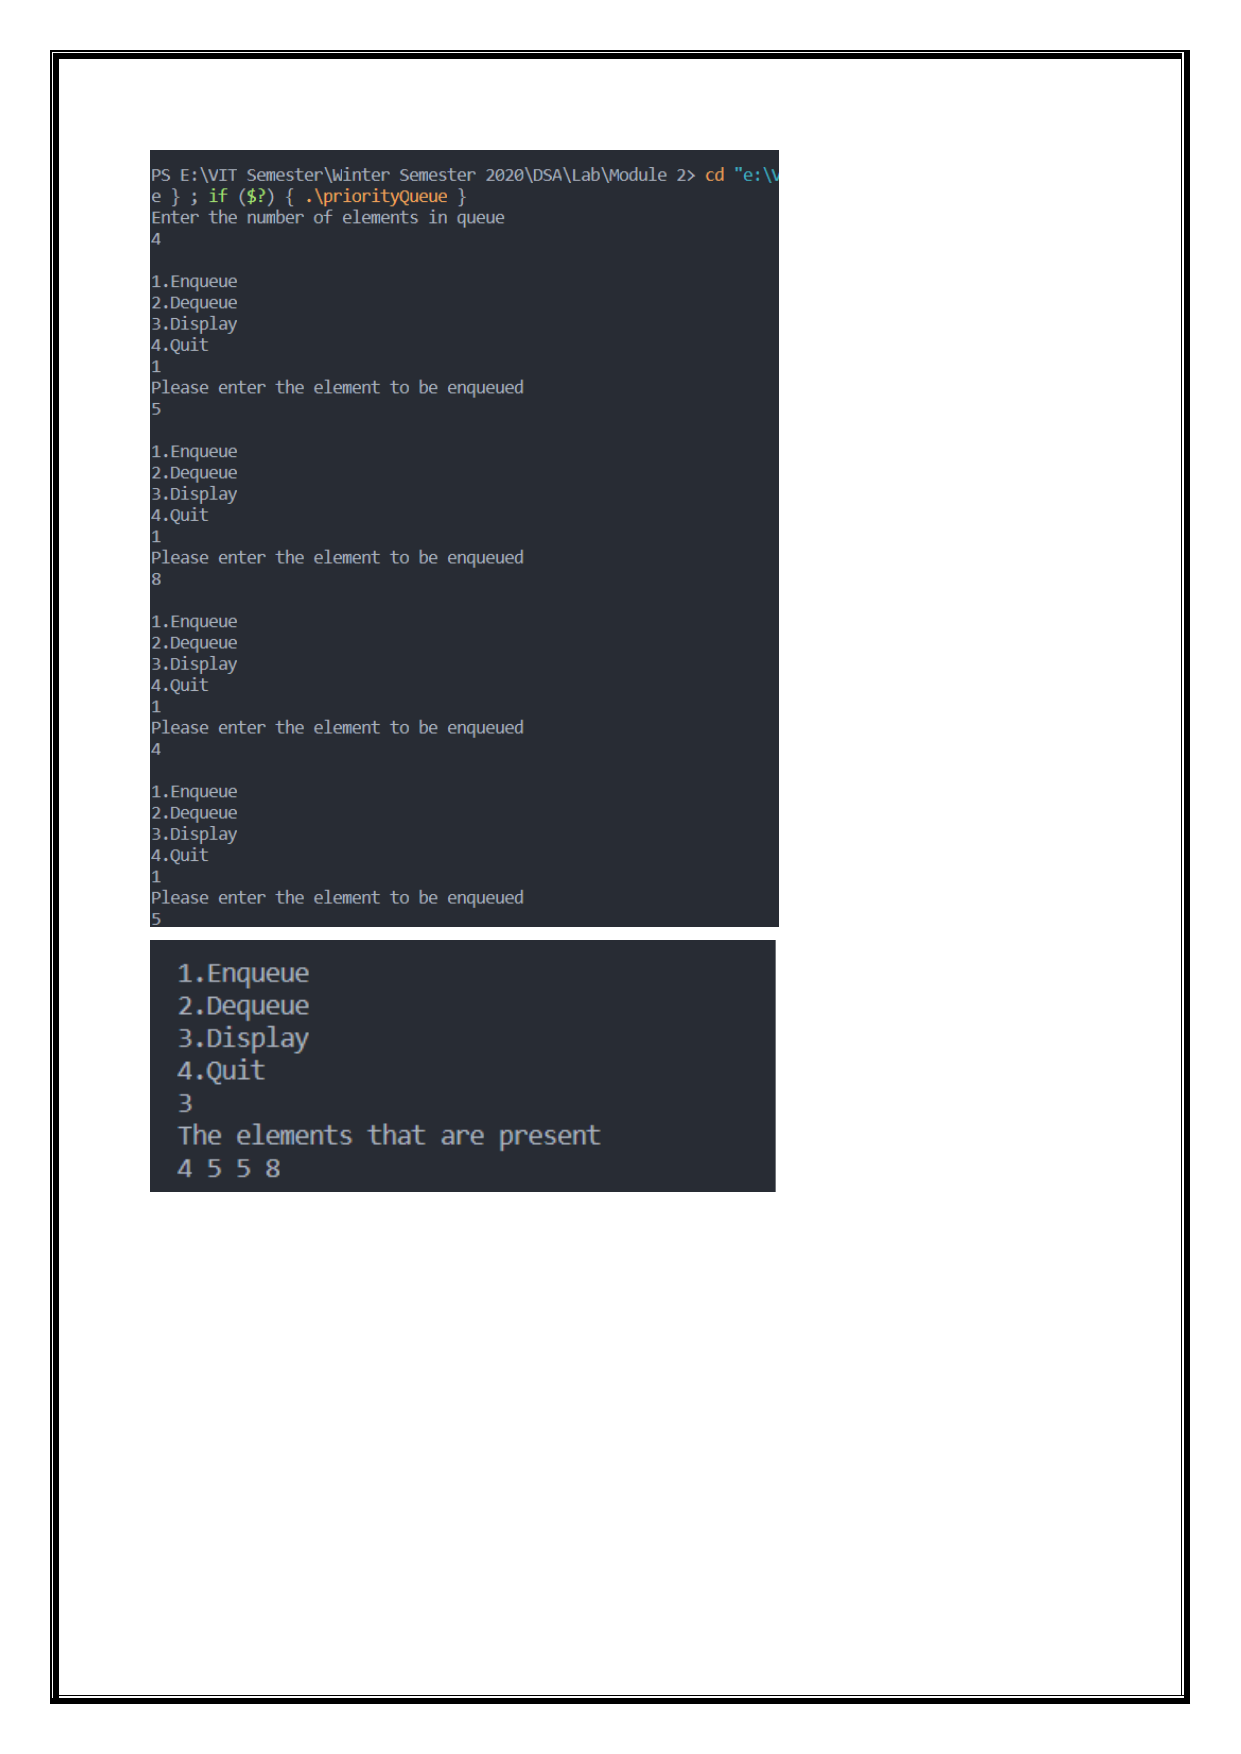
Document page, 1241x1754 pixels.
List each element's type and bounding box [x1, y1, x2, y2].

picture [150, 940, 776, 1192]
picture [150, 150, 779, 927]
